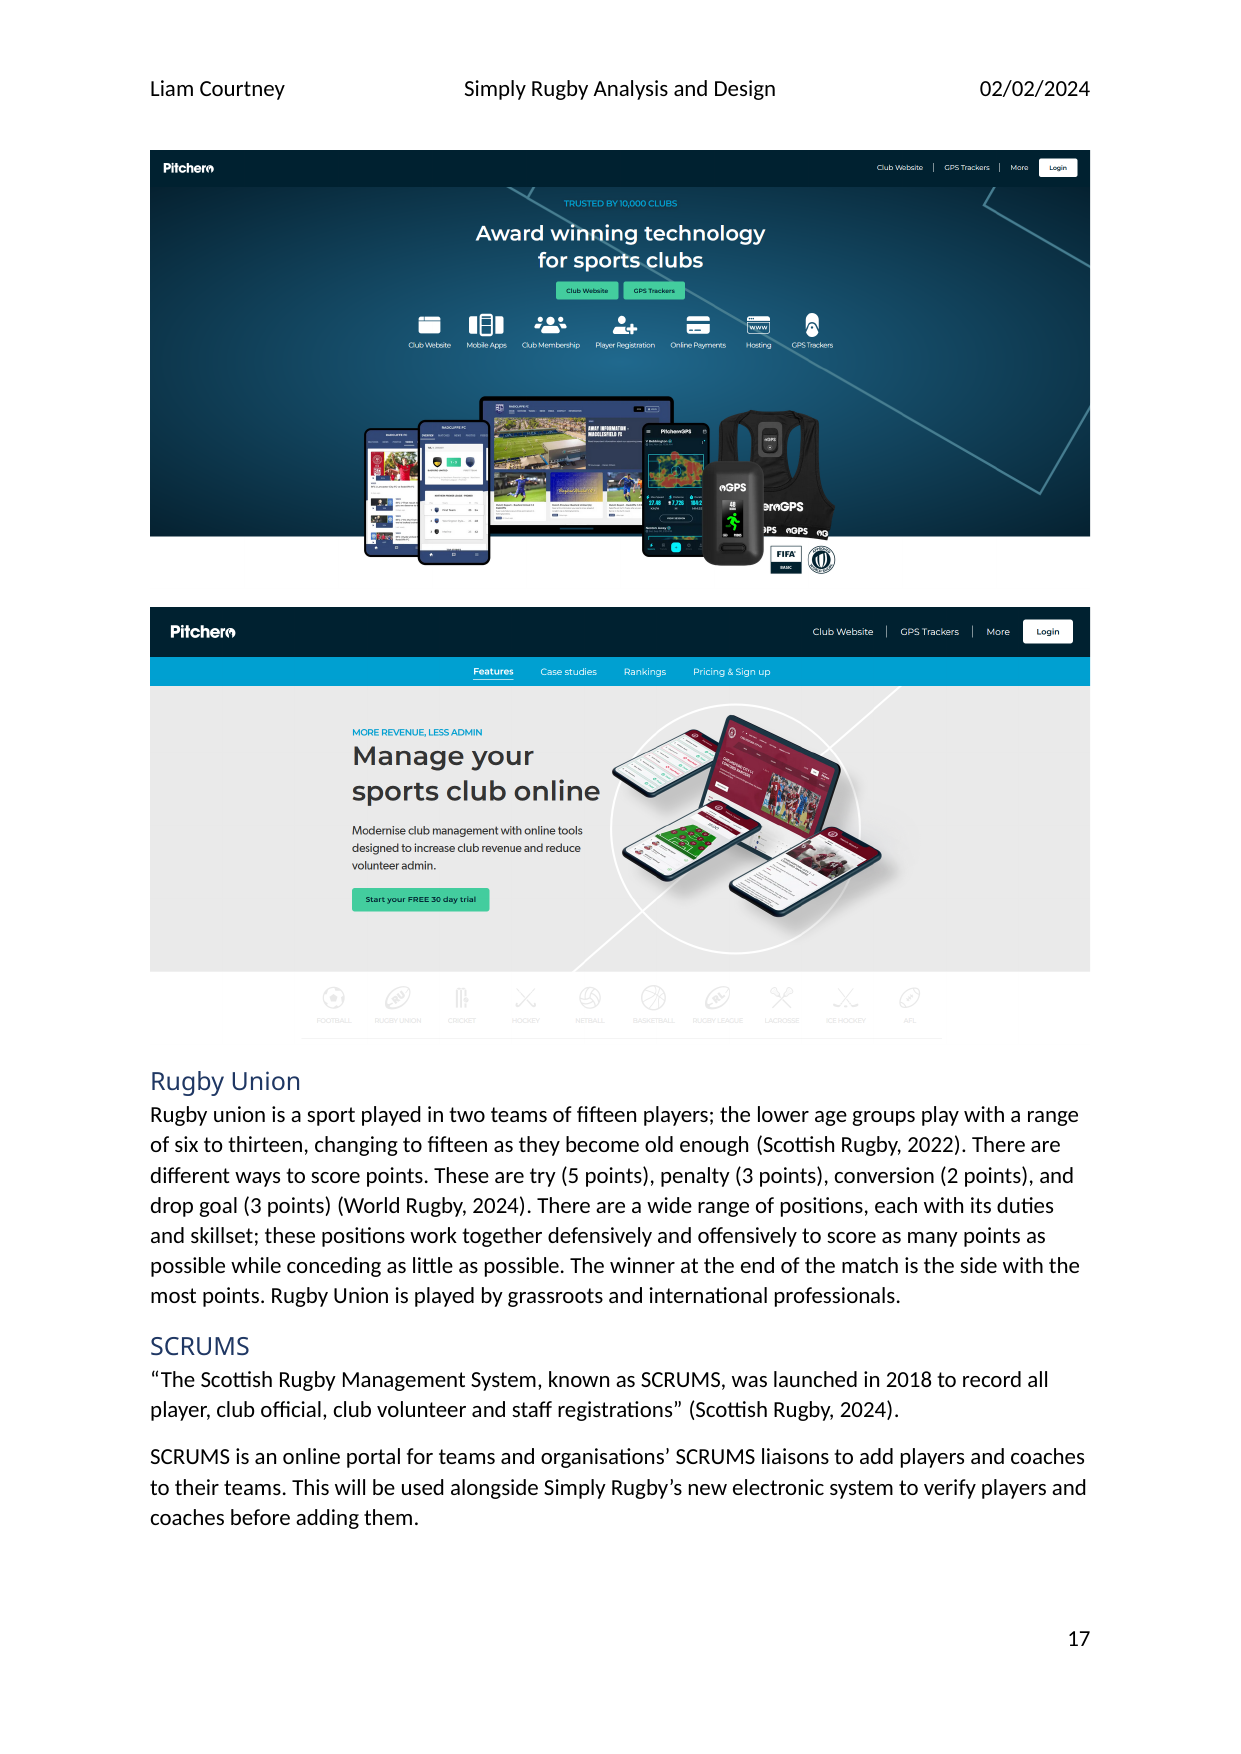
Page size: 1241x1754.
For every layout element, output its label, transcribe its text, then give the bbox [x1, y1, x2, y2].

picture [150, 687, 1091, 1045]
text “The Scottish Rugby Management System, known as SCRUMS, was launched in 2018 to record all player, club official, club volunteer and staff registrations”. [150, 1365, 1090, 1423]
picture [480, 670, 491, 674]
subtitle SCRUMS [150, 1328, 1090, 1363]
text SCRUMS is an online portal for teams and organisations’ SCRUMS liaisons to add players and coaches to their teams. This will be used alongside Simply Rugby’s new electronic system to verify players and coaches before adding them. [150, 1442, 1090, 1531]
picture [150, 150, 1091, 589]
picture [150, 607, 1091, 656]
subtitle Rugby Union [150, 1064, 1090, 1098]
text Rugby union is a sport played in two teams of fifteen players; the lower age groups play with a range of six to thirteen, changing to fifteen as they become old enough. There are different ways to score points. These are try (5 points), penalty (3 points), conversion (2 points), and drop goal (3 points). There are a wide range of positions, each with its duties and skillset; these positions work together defensively and offensively to score as many points as possible while conceding as little as possible. The winner at the end of the match is the side with the most points. Rugby Union is played by grassroots and international professionals. [150, 1100, 1090, 1310]
